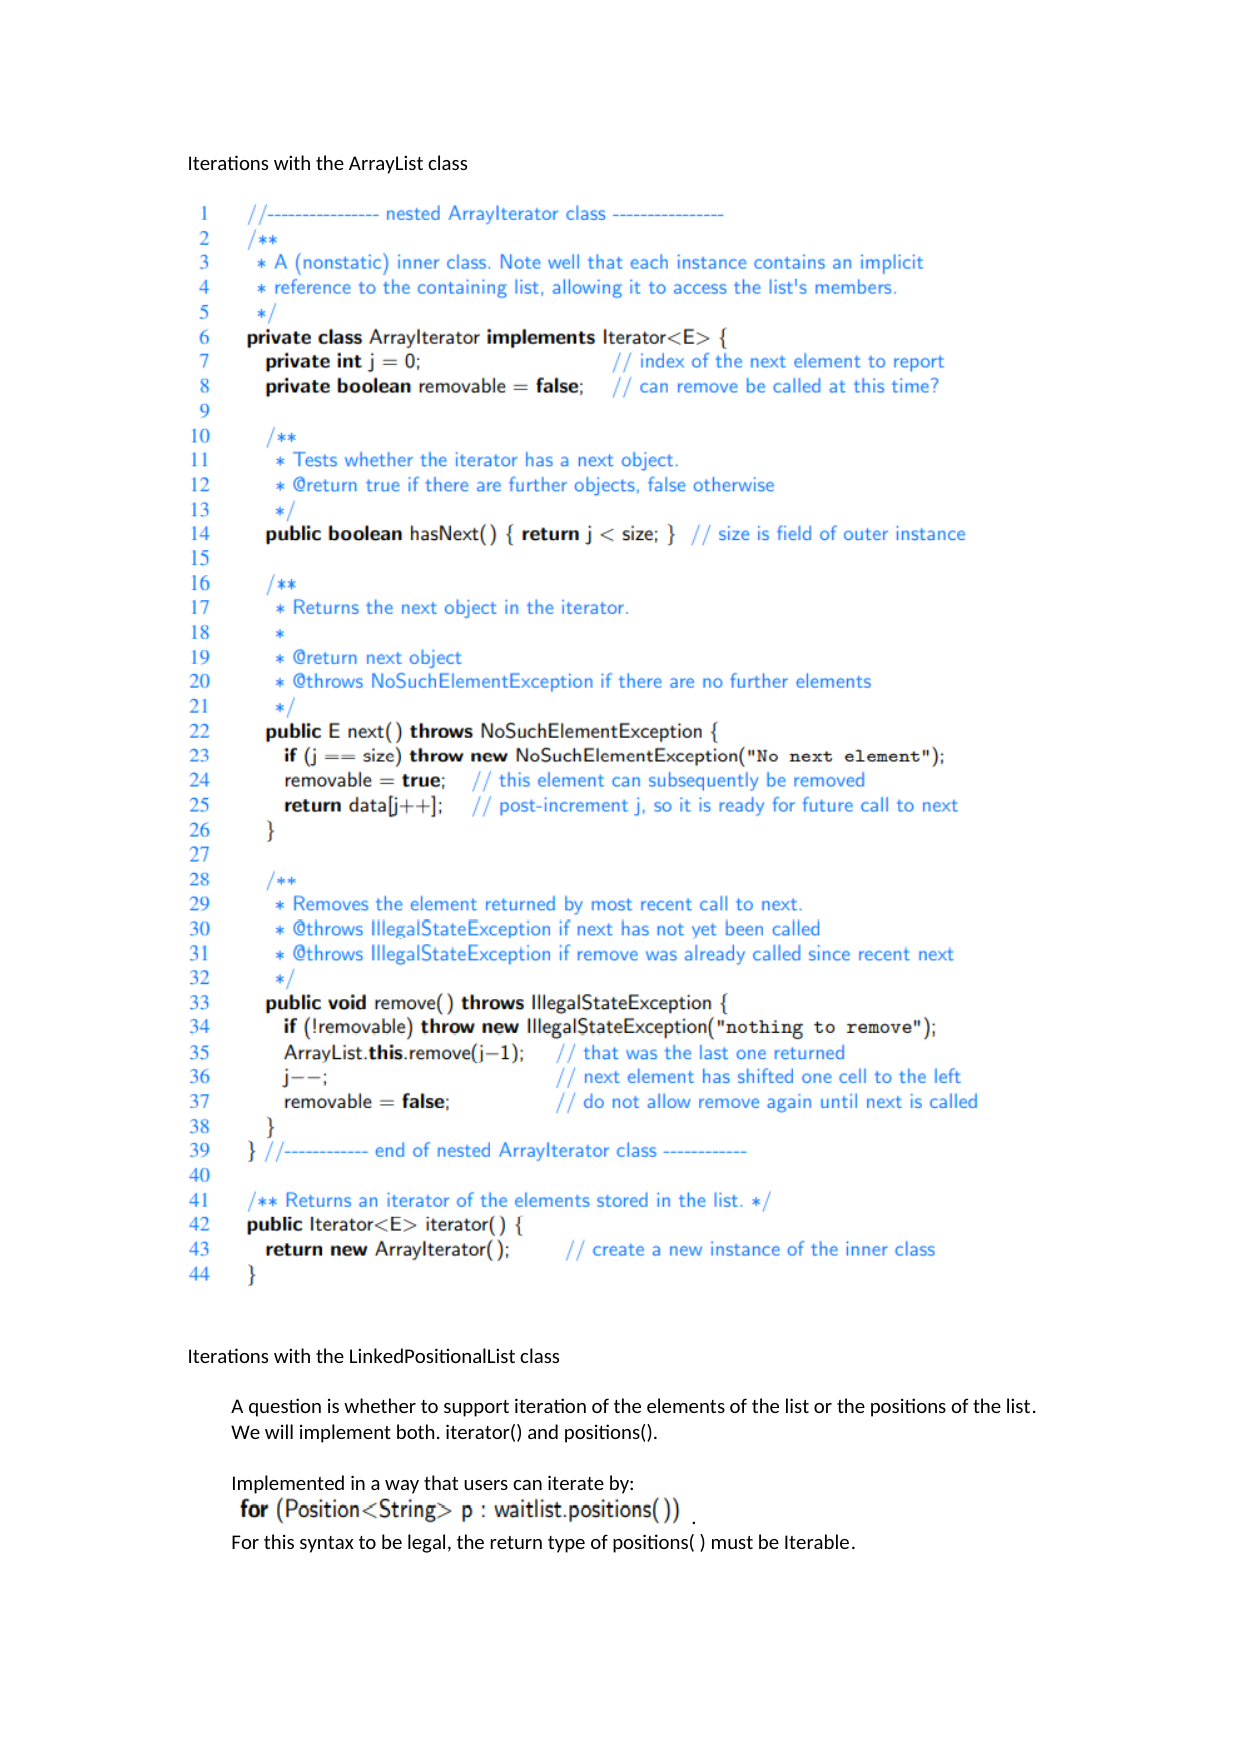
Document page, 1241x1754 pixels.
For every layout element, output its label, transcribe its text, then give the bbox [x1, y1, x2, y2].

picture [187, 200, 990, 1292]
picture [231, 1495, 692, 1525]
list We will implement both. iterator() and positions(). [187, 1419, 1053, 1444]
list For this syntax to be legal, the return type of positions( ) must be Iterable. [187, 1529, 1053, 1555]
list Iterations with the ArrayList class [187, 150, 1053, 175]
list Iterations with the LinkedPositionalList class [187, 1343, 1053, 1368]
list A question is whether to support iteration of the elements of the list or the positions of the list. [187, 1394, 1053, 1419]
list Implemented in a way that users can iterate by: [187, 1470, 1053, 1495]
